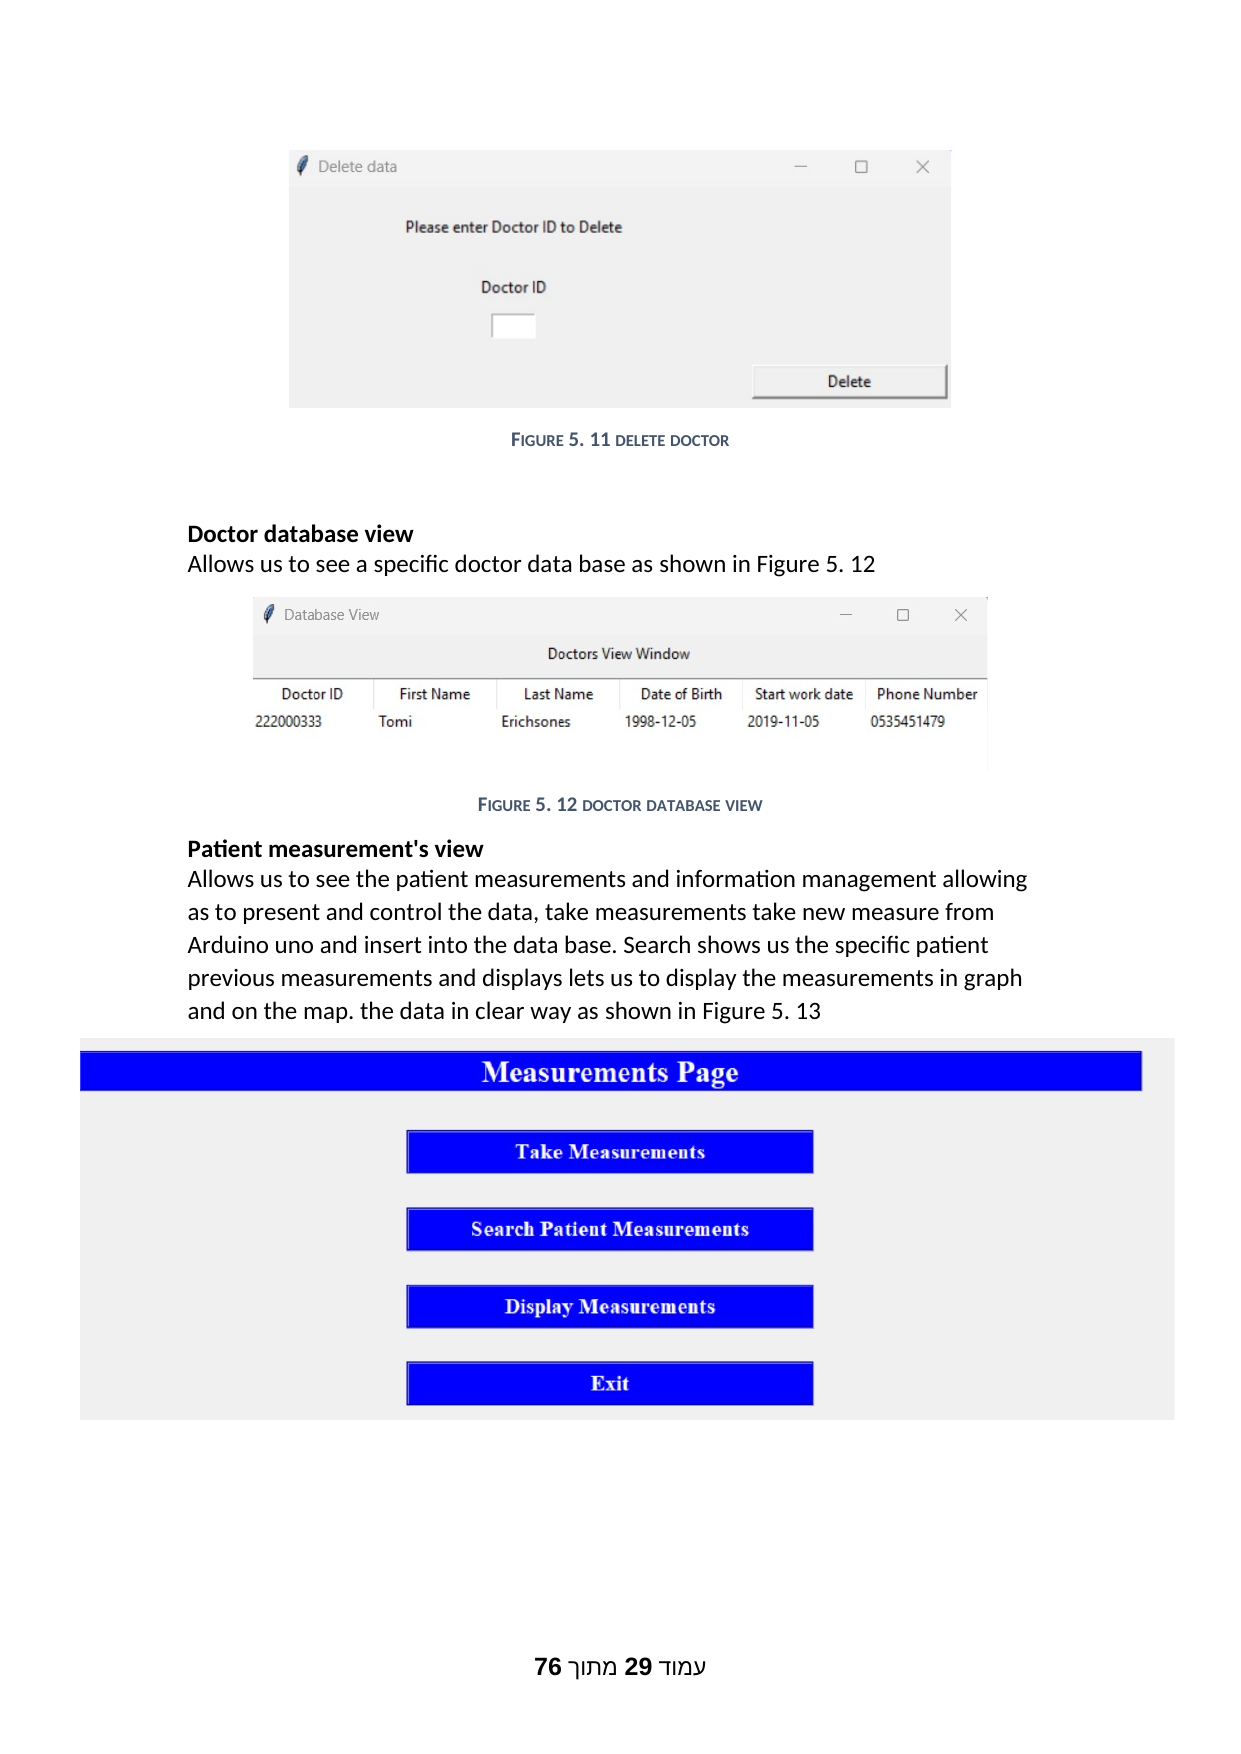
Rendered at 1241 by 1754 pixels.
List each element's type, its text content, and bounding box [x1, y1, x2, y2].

picture [288, 150, 952, 408]
subtitle Doctor database view [187, 518, 1053, 548]
subtitle Patient measurement's view [187, 833, 1053, 863]
picture [253, 597, 988, 772]
picture [80, 1038, 1175, 1420]
